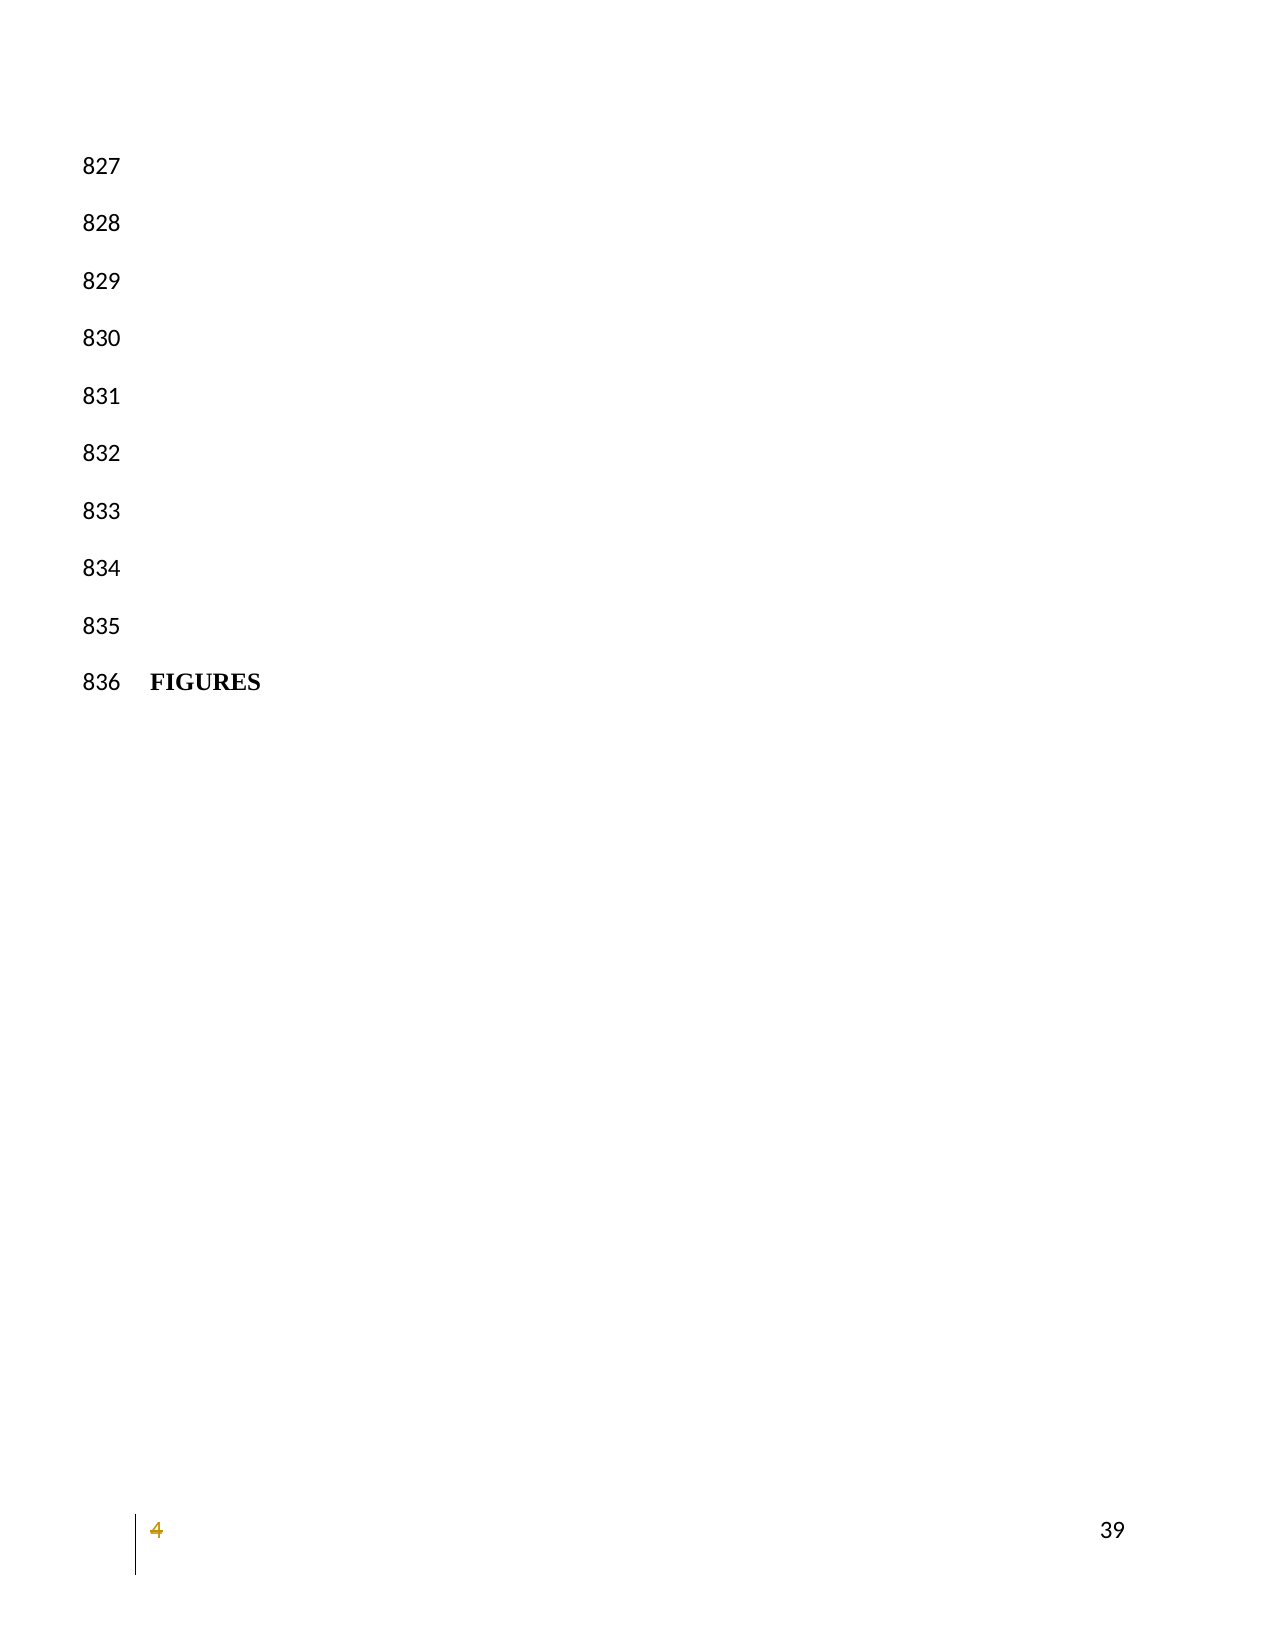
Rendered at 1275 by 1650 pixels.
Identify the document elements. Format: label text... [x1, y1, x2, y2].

text FIGURES [150, 667, 1125, 696]
